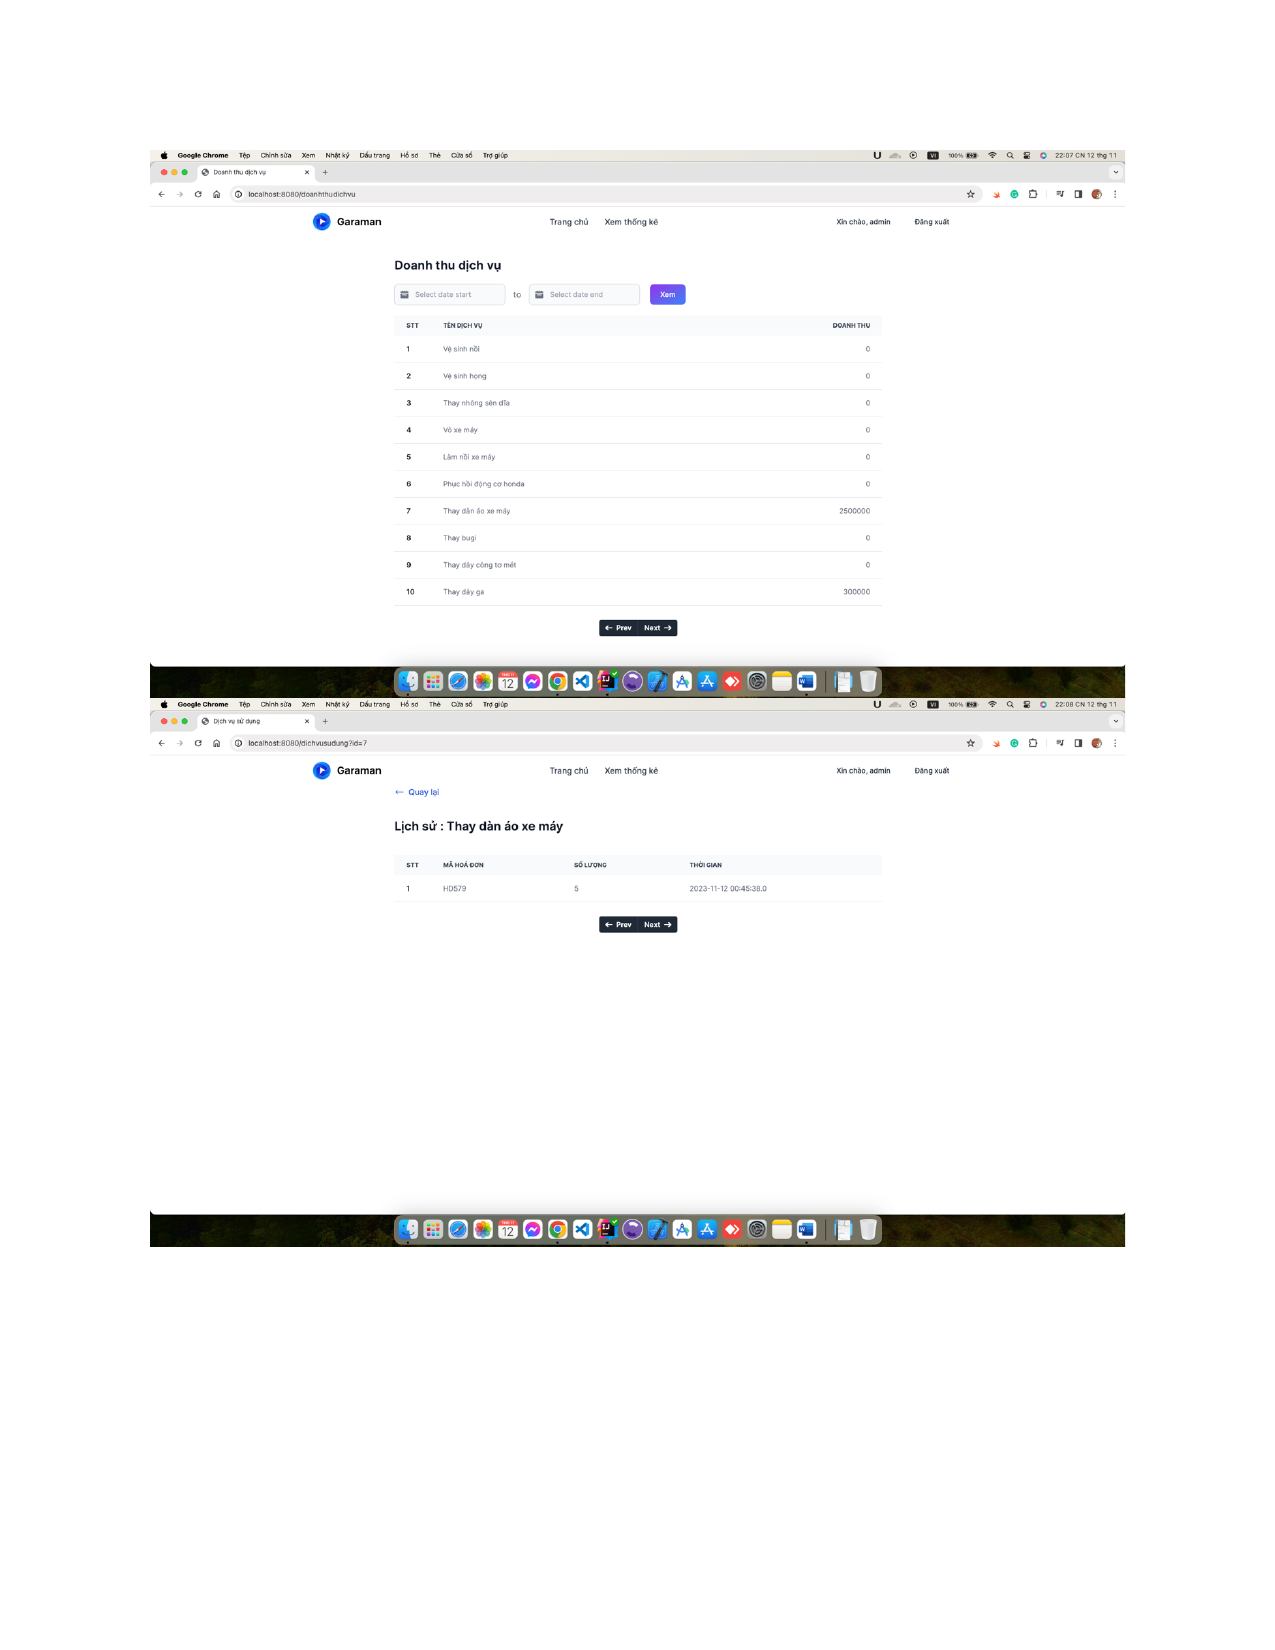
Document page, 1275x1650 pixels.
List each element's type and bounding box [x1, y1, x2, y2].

picture [150, 150, 1125, 1247]
